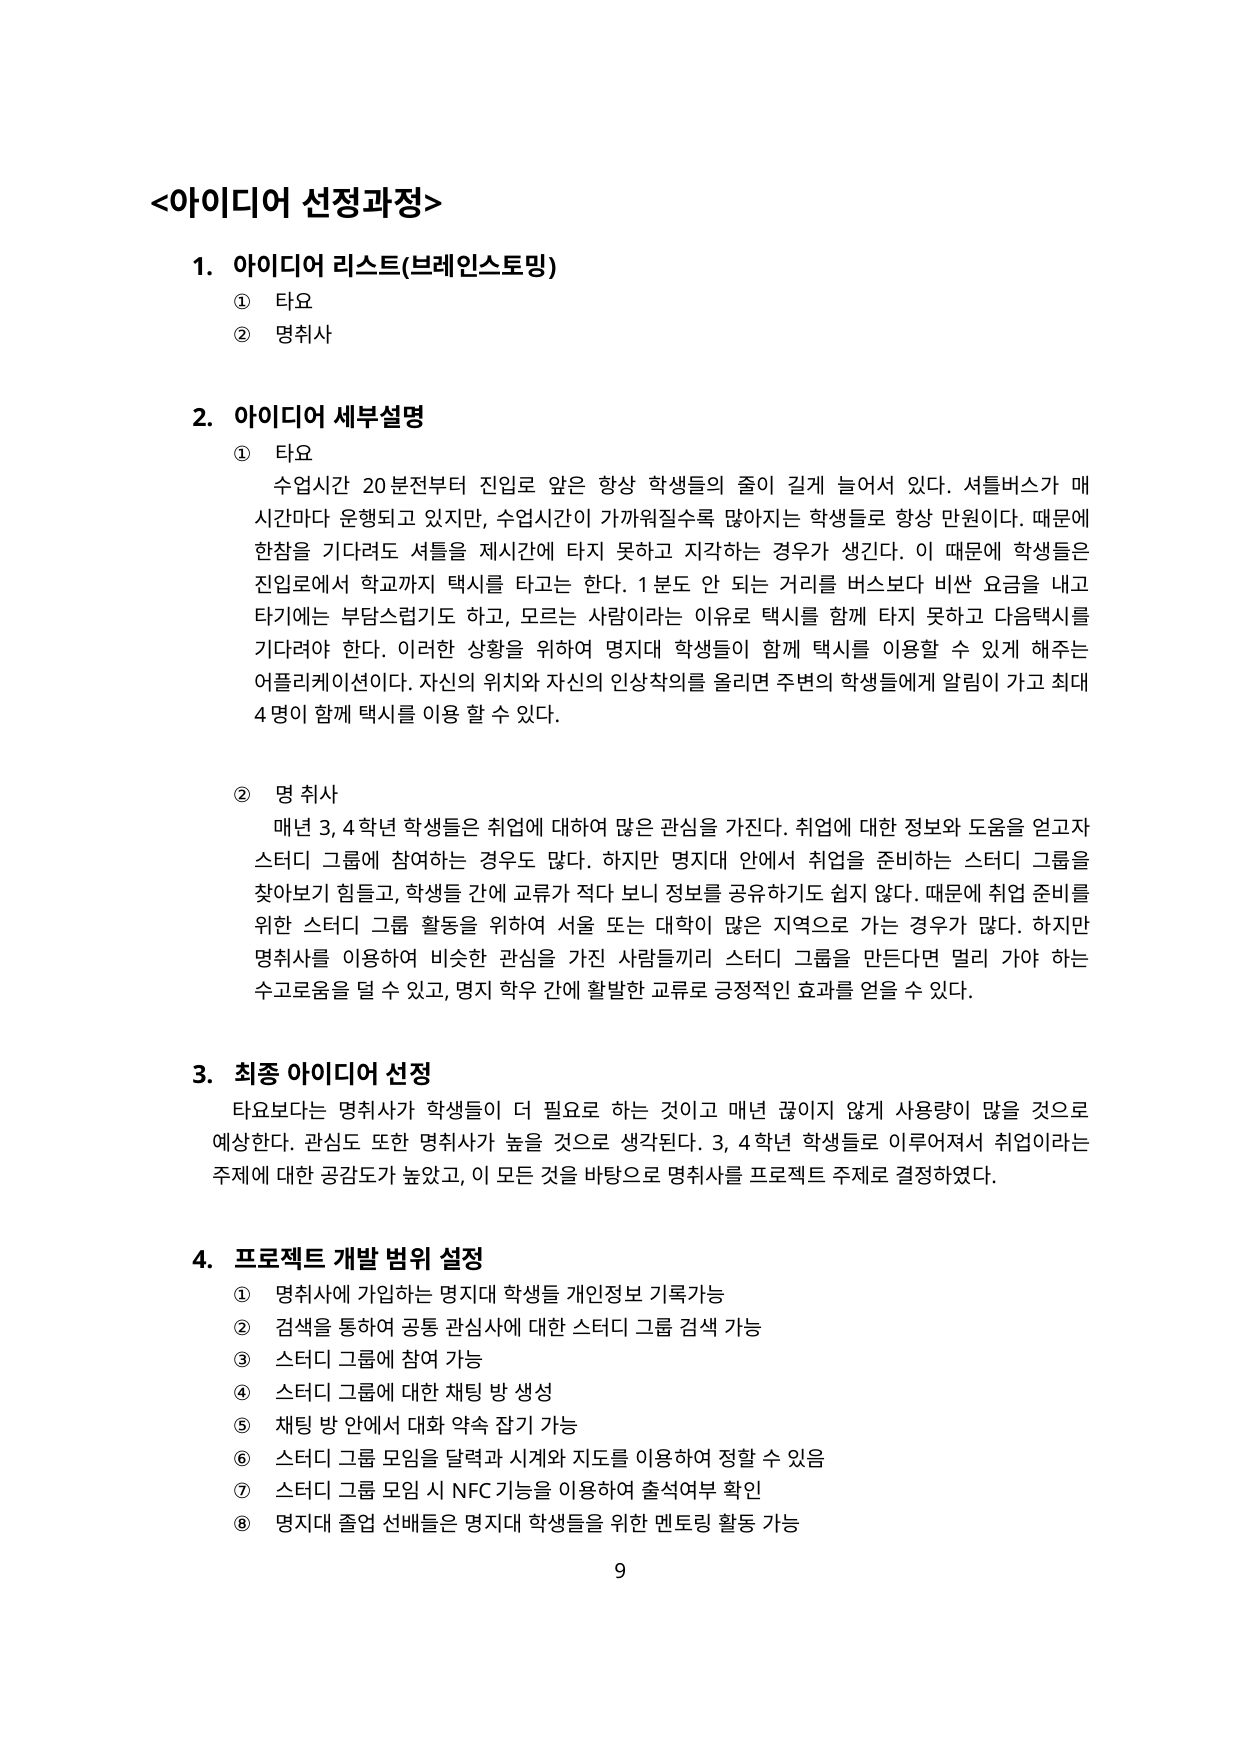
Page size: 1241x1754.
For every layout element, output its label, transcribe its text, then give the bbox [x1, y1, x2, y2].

text 최종 아이디어 선정 [192, 1055, 1090, 1091]
text 프로젝트 개발 범위 설정 [192, 1239, 1090, 1275]
text 타요보다는 명취사가 학생들이 더 필요로 하는 것이고 매년 끊이지 않게 사용량이 많을 것으로 예상한다. 관심도 또한 명취사가 높을 것으로 생각된다. 3, 4학년 학생들로 이루어져서 취업이라는 주제에 대한 공감도가 높았고, 이 모든 것을 바탕으로 명취사를 프로젝트 주제로 결정하였다. [212, 1094, 1090, 1189]
text <아이디어 선정과정> [150, 177, 1090, 226]
list 명취사 [233, 318, 1090, 348]
list 아이디어 리스트(브레인스토밍) [192, 246, 1090, 282]
list 검색을 통하여 공통 관심사에 대한 스터디 그룹 검색 가능 [233, 1311, 1090, 1341]
text 매년 3, 4학년 학생들은 취업에 대하여 많은 관심을 가진다. 취업에 대한 정보와 도움을 얻고자 스터디 그룹에 참여하는 경우도 많다. 하지만 명지대 안에서 취업을 준비하는 스터디 그룹을 찾아보기 힘들고, 학생들 간에 교류가 적다 보니 정보를 공유하기도 쉽지 않다. 때문에 취업 준비를 위한 스터디 그룹 활동을 위하여 서울 또는 대학이 많은 지역으로 가는 경우가 많다. 하지만 명취사를 이용하여 비슷한 관심을 가진 사람들끼리 스터디 그룹을 만든다면 멀리 가야 하는 수고로움을 덜 수 있고, 명지 학우 간에 활발한 교류로 긍정적인 효과를 얻을 수 있다. [254, 811, 1090, 1005]
list 명 취사 [233, 779, 1090, 809]
list 스터디 그룹 모임을 달력과 시계와 지도를 이용하여 정할 수 있음 [233, 1442, 1090, 1472]
list 스터디 그룹에 대한 채팅 방 생성 [233, 1376, 1090, 1407]
list 타요 [233, 437, 1090, 467]
list 채팅 방 안에서 대화 약속 잡기 가능 [233, 1409, 1090, 1439]
list 명취사에 가입하는 명지대 학생들 개인정보 기록가능 [233, 1278, 1090, 1308]
list 스터디 그룹 모임 시 NFC기능을 이용하여 출석여부 확인 [233, 1474, 1090, 1505]
list 타요 [233, 285, 1090, 316]
list 명지대 졸업 선배들은 명지대 학생들을 위한 멘토링 활동 가능 [233, 1507, 1090, 1537]
text 아이디어 세부설명 [192, 398, 1090, 434]
text 수업시간 20분전부터 진입로 앞은 항상 학생들의 줄이 길게 늘어서 있다. 셔틀버스가 매 시간마다 운행되고 있지만, 수업시간이 가까워질수록 많아지는 학생들로 항상 만원이다. 때문에 한참을 기다려도 셔틀을 제시간에 타지 못하고 지각하는 경우가 생긴다. 이 때문에 학생들은 진입로에서 학교까지 택시를 타고는 한다. 1분도 안 되는 거리를 버스보다 비싼 요금을 내고 타기에는 부담스럽기도 하고, 모르는 사람이라는 이유로 택시를 함께 타지 못하고 다음택시를 기다려야 한다. 이러한 상황을 위하여 명지대 학생들이 함께 택시를 이용할 수 있게 해주는 어플리케이션이다. 자신의 위치와 자신의 인상착의를 올리면 주변의 학생들에게 알림이 가고 최대 4명이 함께 택시를 이용 할 수 있다. [254, 470, 1090, 729]
list 스터디 그룹에 참여 가능 [233, 1344, 1090, 1374]
